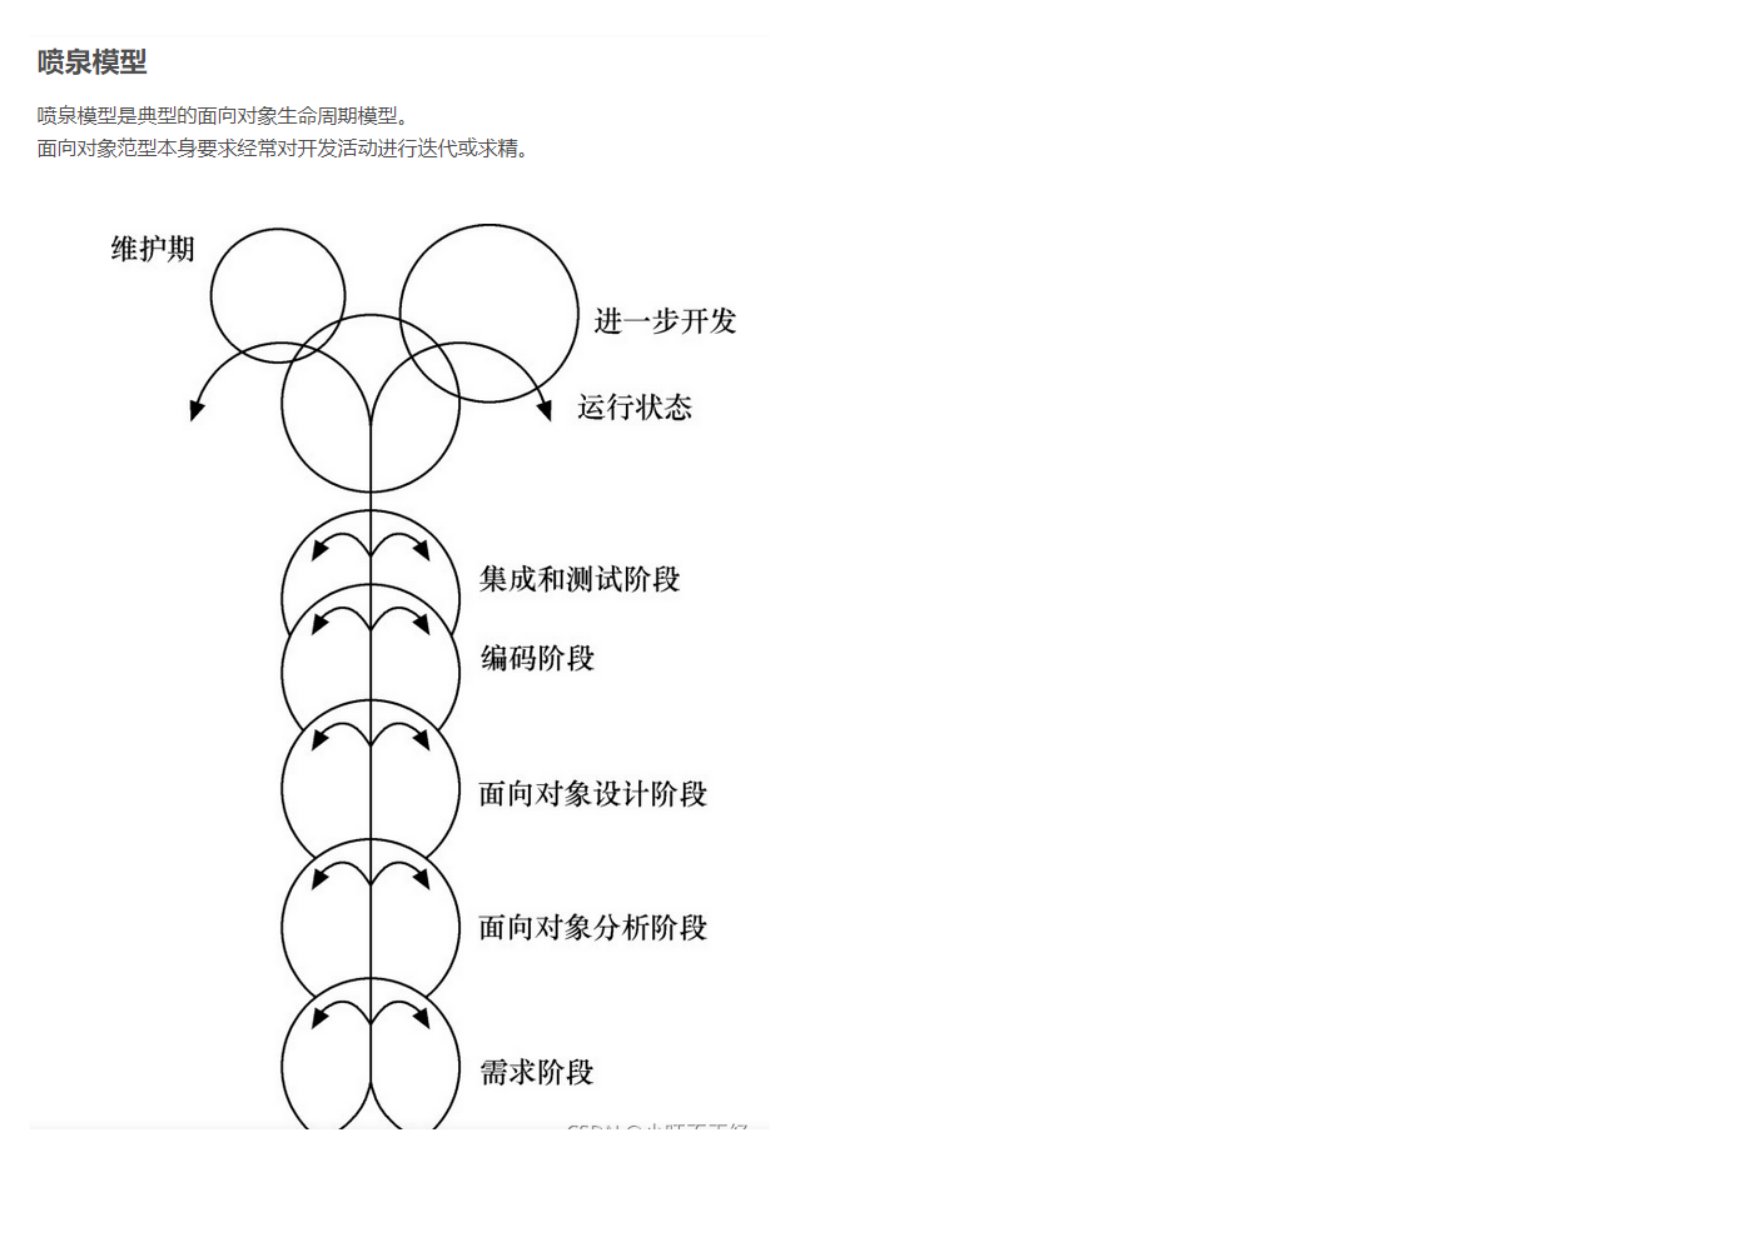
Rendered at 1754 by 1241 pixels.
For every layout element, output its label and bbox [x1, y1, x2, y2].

picture [29, 35, 770, 1137]
